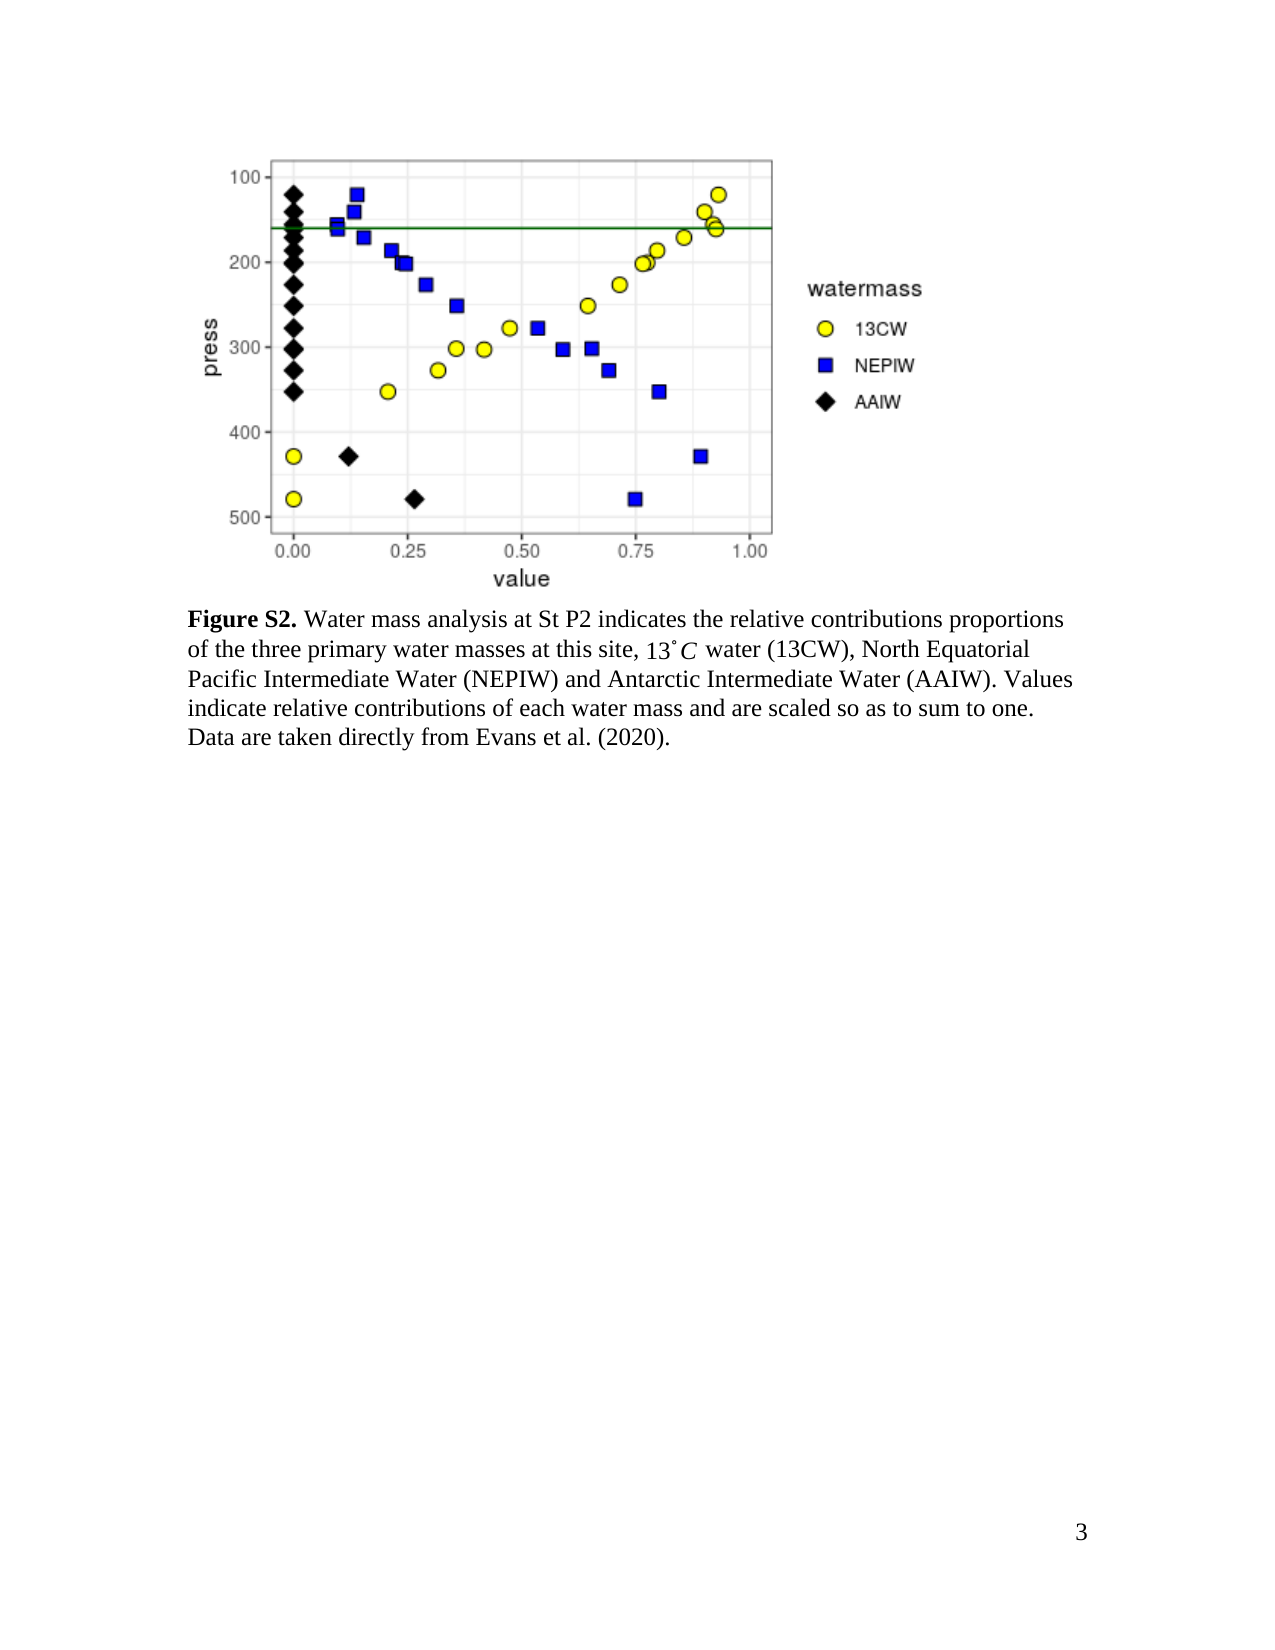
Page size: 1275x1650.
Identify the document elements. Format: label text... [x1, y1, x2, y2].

picture [187, 150, 946, 605]
text Figure S2. Water mass analysis at St P2 indicates the relative contributions proportions of the three primary water masses at this site, water (13CW), North Equatorial Pacific Intermediate Water (NEPIW) and Antarctic Intermediate Water (AAIW). Values indicate relative contributions of each water mass and are scaled so as to sum to one. Data are taken directly from Evans et al. (2020). [187, 604, 1087, 751]
